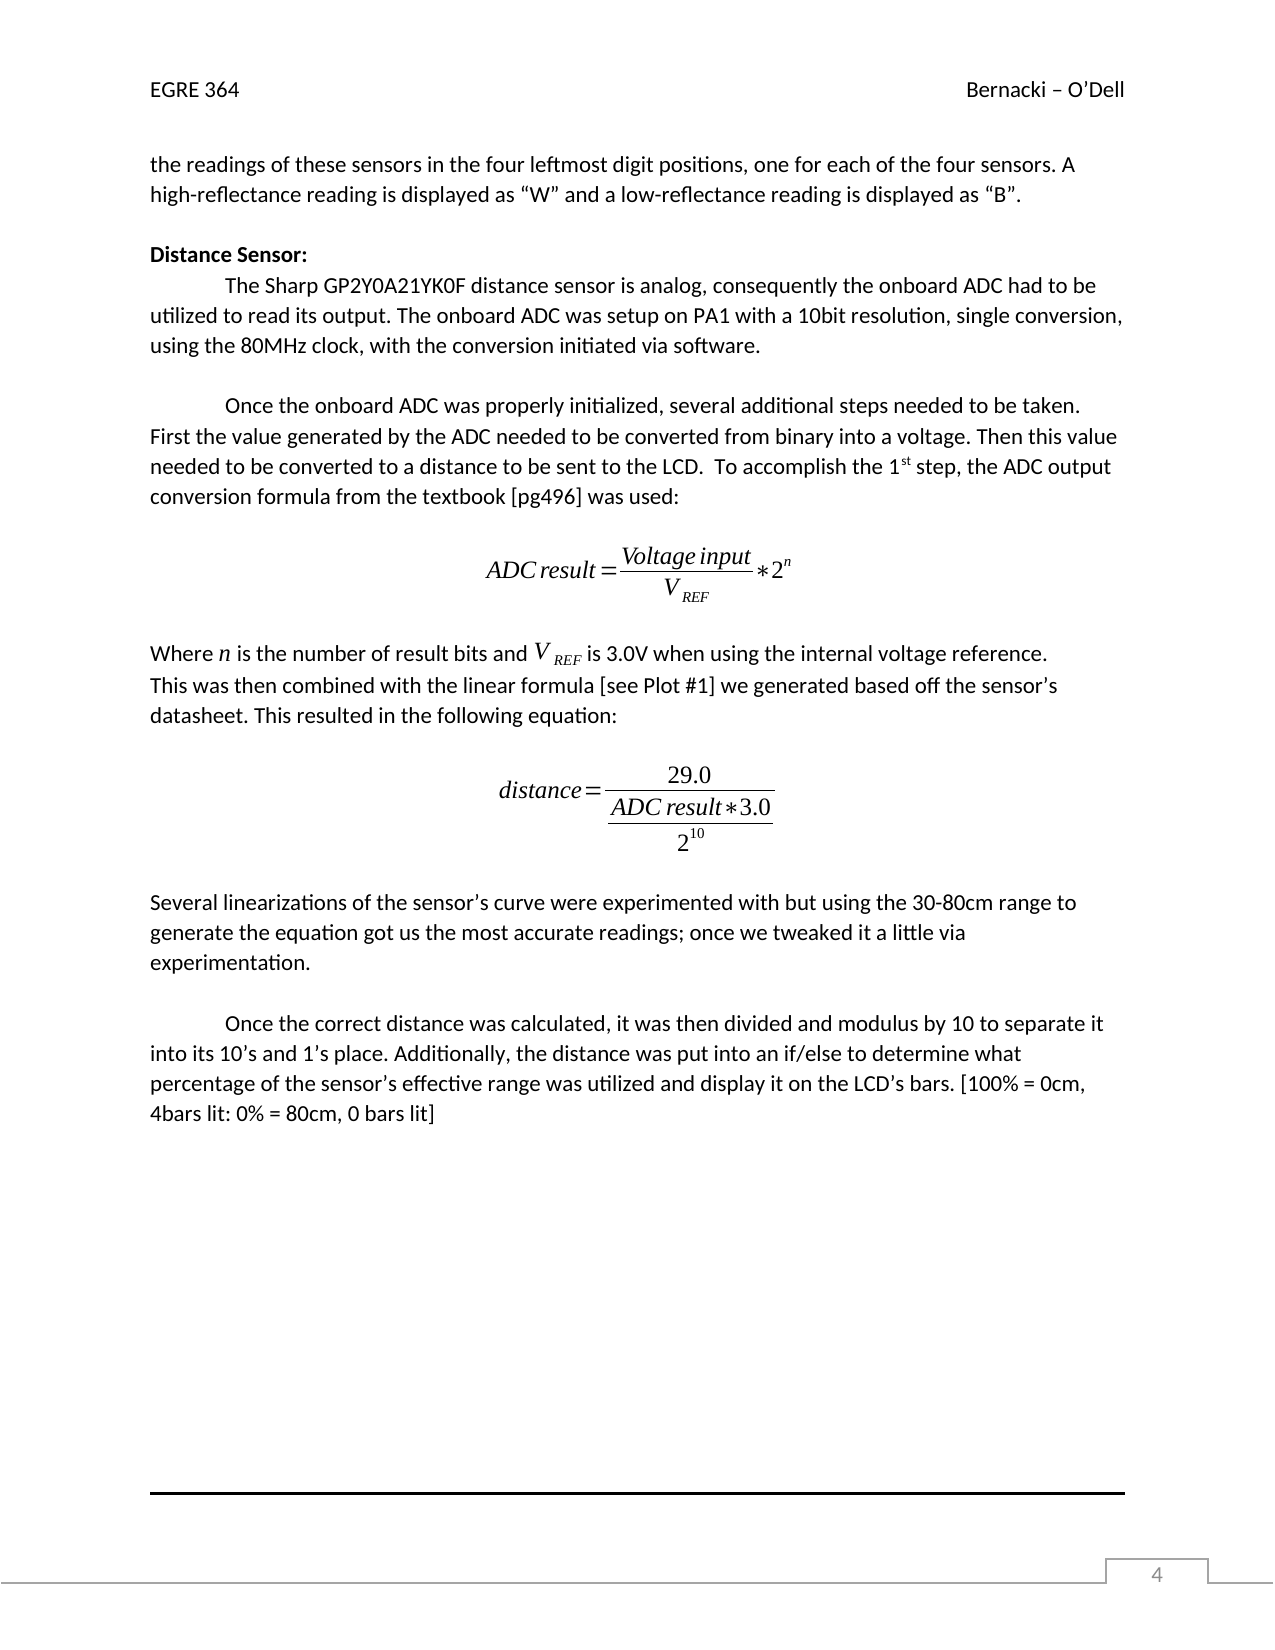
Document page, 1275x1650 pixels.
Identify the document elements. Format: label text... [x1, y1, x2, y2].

list The Sharp GP2Y0A21YK0F distance sensor is analog, consequently the onboard ADC had to be utilized to read its output. The onboard ADC was setup on PA1 with a 10bit resolution, single conversion, using the 80MHz clock, with the conversion initiated via software. [150, 271, 1125, 359]
list Distance Sensor: [150, 241, 1125, 269]
list Once the onboard ADC was properly initialized, several additional steps needed to be taken. First the value generated by the ADC needed to be converted from binary into a voltage. Then this value needed to be converted to a distance to be sent to the LCD. To accomplish the 1st step, the ADC output conversion formula from the textbook [pg496] was used: [150, 392, 1125, 510]
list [150, 150, 1125, 208]
list This was then combined with the linear formula [see Plot #1] we generated based off the sensor’s datasheet. This resulted in the following equation: [150, 671, 1125, 729]
list Once the correct distance was calculated, it was then divided and modulus by 10 to separate it into its 10’s and 1’s place. Additionally, the distance was put into an if/else to determine what percentage of the sensor’s effective range was utilized and display it on the LCD’s bars. [100% = 0cm, 4bars lit: 0% = 80cm, 0 bars lit] [150, 1009, 1125, 1128]
list Where is the number of result bits and is 3.0V when using the internal voltage reference. [150, 638, 1125, 669]
list Several linearizations of the sensor’s curve were experimented with but using the 30-80cm range to generate the equation got us the most accurate readings; once we tweaked it a little via experimentation. [150, 888, 1125, 977]
